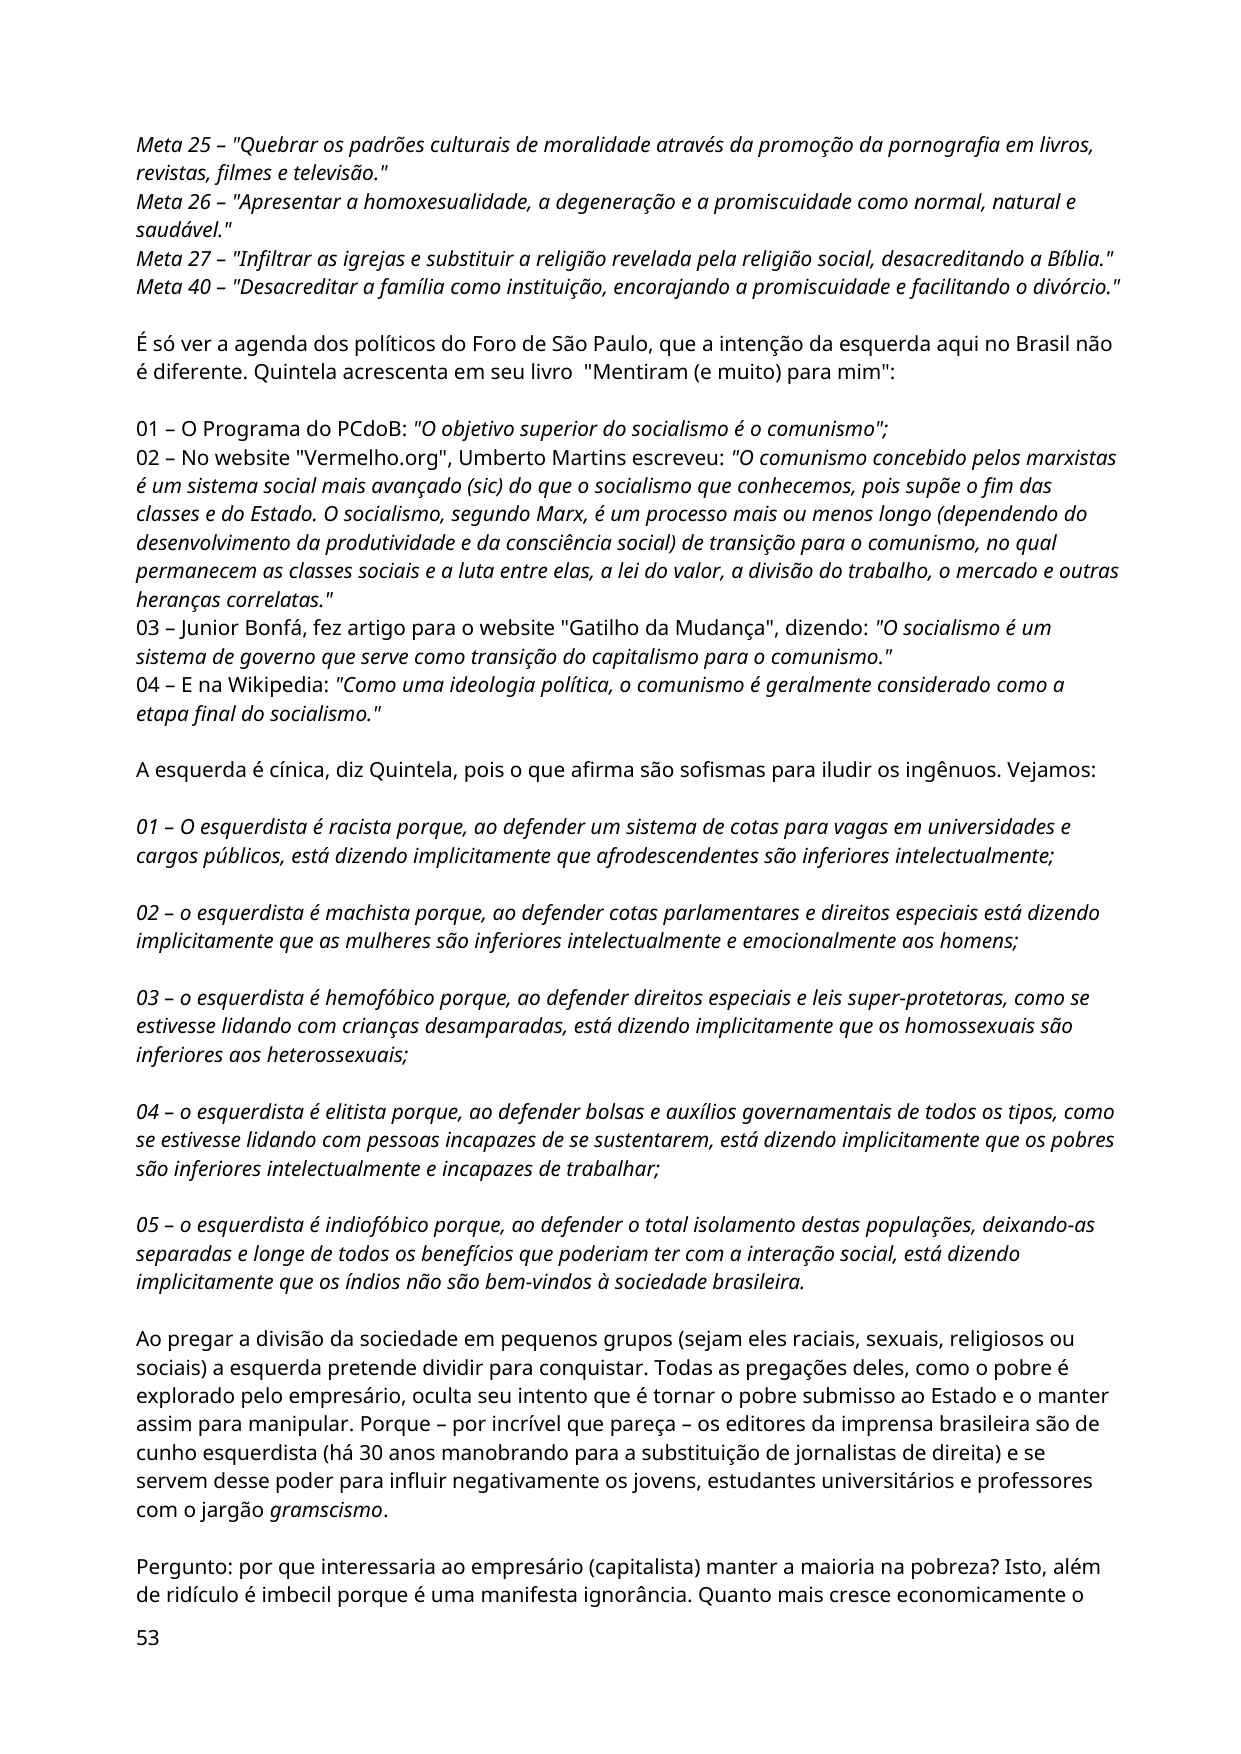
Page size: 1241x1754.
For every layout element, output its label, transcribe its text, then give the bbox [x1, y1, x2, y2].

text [136, 1552, 1122, 1609]
text Meta 25 – "Quebrar os padrões culturais de moralidade através da promoção da pornografia em livros, revistas, filmes e televisão." [136, 130, 1122, 187]
text Ao pregar a divisão da sociedade em pequenos grupos (sejam eles raciais, sexuais, religiosos ou sociais) a esquerda pretende dividir para conquistar. Todas as pregações deles, como o pobre é explorado pelo empresário, oculta seu intento que é tornar o pobre submisso ao Estado e o manter assim para manipular. Porque – por incrível que pareça – os editores da imprensa brasileira são de cunho esquerdista (há 30 anos manobrando para a substituição de jornalistas de direita) e se servem desse poder para influir negativamente os jovens, estudantes universitários e professores com o jargão gramscismo. [136, 1324, 1122, 1523]
text 03 – Junior Bonfá, fez artigo para o website "Gatilho da Mudança", dizendo: "O socialismo é um sistema de governo que serve como transição do capitalismo para o comunismo." [136, 613, 1122, 670]
text 03 – o esquerdista é hemofóbico porque, ao defender direitos especiais e leis super-protetoras, como se estivesse lidando com crianças desamparadas, está dizendo implicitamente que os homossexuais são inferiores aos heterossexuais; [136, 983, 1122, 1068]
text 05 – o esquerdista é indiofóbico porque, ao defender o total isolamento destas populações, deixando-as separadas e longe de todos os benefícios que poderiam ter com a interação social, está dizendo implicitamente que os índios não são bem-vindos à sociedade brasileira. [136, 1211, 1122, 1296]
text É só ver a agenda dos políticos do Foro de São Paulo, que a intenção da esquerda aqui no Brasil não é diferente. Quintela acrescenta em seu livro "Mentiram (e muito) para mim": [136, 329, 1122, 386]
text 01 – O esquerdista é racista porque, ao defender um sistema de cotas para vagas em universidades e cargos públicos, está dizendo implicitamente que afrodescendentes são inferiores intelectualmente; [136, 812, 1122, 869]
text 02 – No website "Vermelho.org", Umberto Martins escreveu: "O comunismo concebido pelos marxistas é um sistema social mais avançado (sic) do que o socialismo que conhecemos, pois supõe o fim das classes e do Estado. O socialismo, segundo Marx, é um processo mais ou menos longo (dependendo do desenvolvimento da produtividade e da consciência social) de transição para o comunismo, no qual permanecem as classes sociais e a luta entre elas, a lei do valor, a divisão do trabalho, o mercado e outras heranças correlatas." [136, 443, 1122, 613]
text 04 – o esquerdista é elitista porque, ao defender bolsas e auxílios governamentais de todos os tipos, como se estivesse lidando com pessoas incapazes de se sustentarem, está dizendo implicitamente que os pobres são inferiores intelectualmente e incapazes de trabalhar; [136, 1097, 1122, 1182]
text Meta 40 – "Desacreditar a família como instituição, encorajando a promiscuidade e facilitando o divórcio." [136, 272, 1122, 301]
text 02 – o esquerdista é machista porque, ao defender cotas parlamentares e direitos especiais está dizendo implicitamente que as mulheres são inferiores intelectualmente e emocionalmente aos homens; [136, 898, 1122, 954]
text 04 – E na Wikipedia: "Como uma ideologia política, o comunismo é geralmente considerado como a etapa final do socialismo." [136, 670, 1122, 727]
text Meta 26 – "Apresentar a homoxesualidade, a degeneração e a promiscuidade como normal, natural e saudável." [136, 187, 1122, 244]
text 01 – O Programa do PCdoB: "O objetivo superior do socialismo é o comunismo"; [136, 414, 1122, 443]
text A esquerda é cínica, diz Quintela, pois o que afirma são sofismas para iludir os ingênuos. Vejamos: [136, 756, 1122, 784]
text Meta 27 – "Infiltrar as igrejas e substituir a religião revelada pela religião social, desacreditando a Bíblia." [136, 244, 1122, 272]
